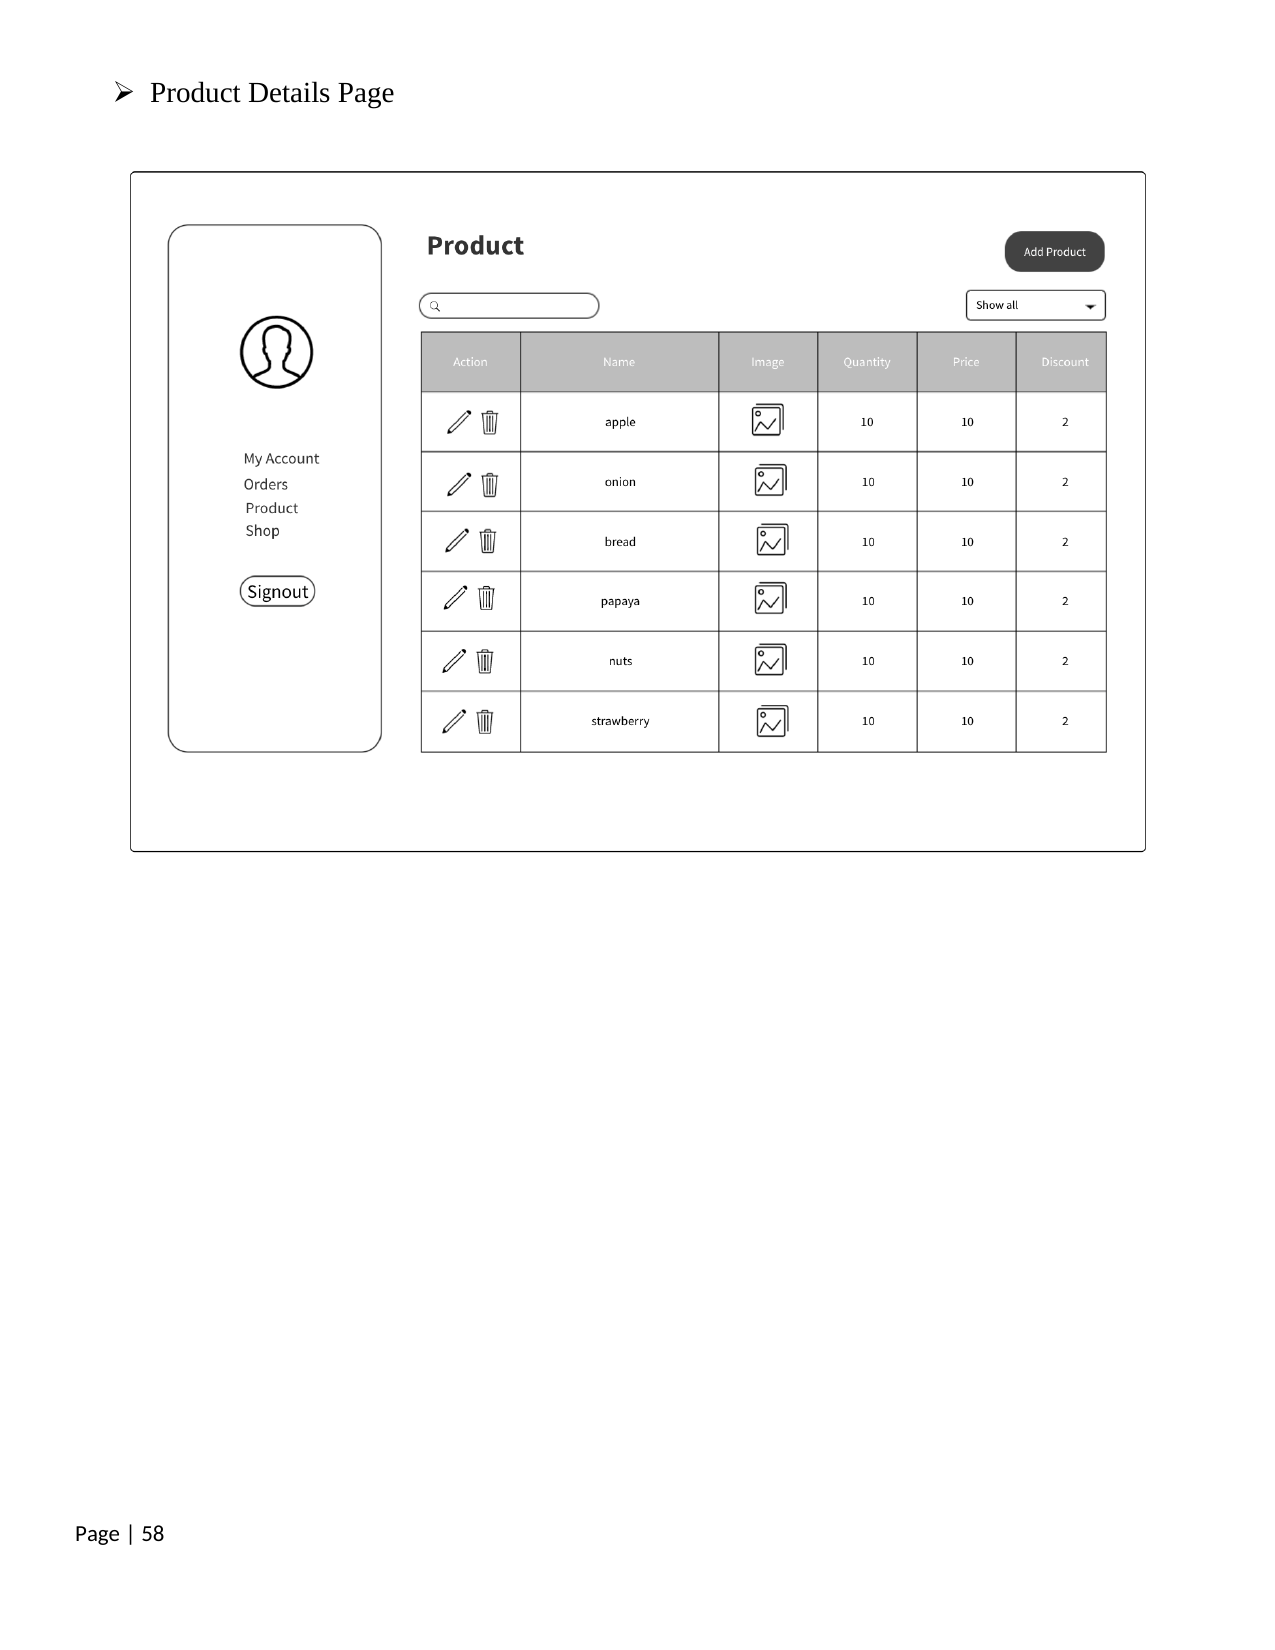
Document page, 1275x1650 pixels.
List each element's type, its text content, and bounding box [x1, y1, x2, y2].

picture [75, 111, 1200, 900]
subtitle Product Details Page [112, 75, 1200, 109]
